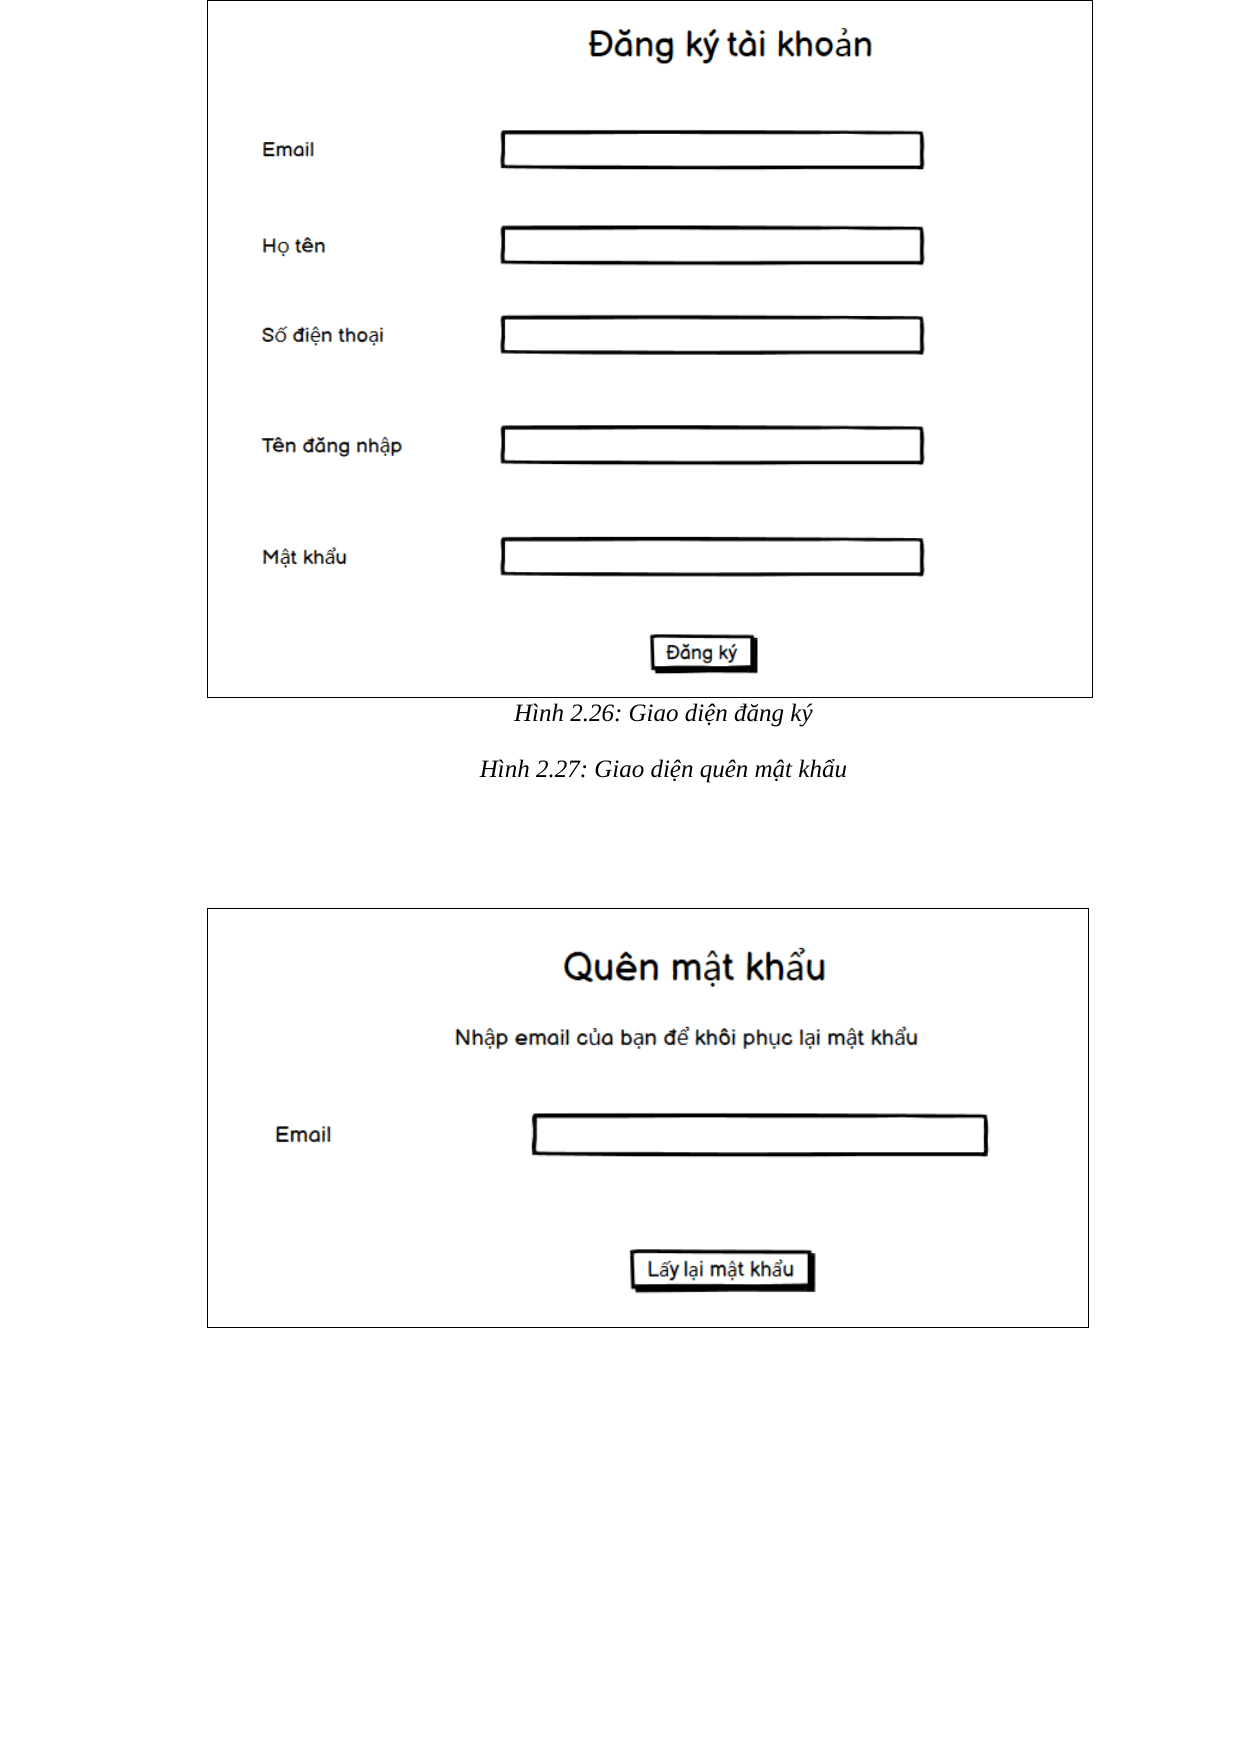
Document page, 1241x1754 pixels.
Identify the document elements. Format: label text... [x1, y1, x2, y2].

text Hình 2.27: Giao diện quên mật khẩu [207, 754, 1122, 783]
picture [208, 909, 1088, 1327]
picture [208, 1, 1092, 697]
text Hình 2.26: Giao diện đăng ký [207, 148, 1122, 727]
